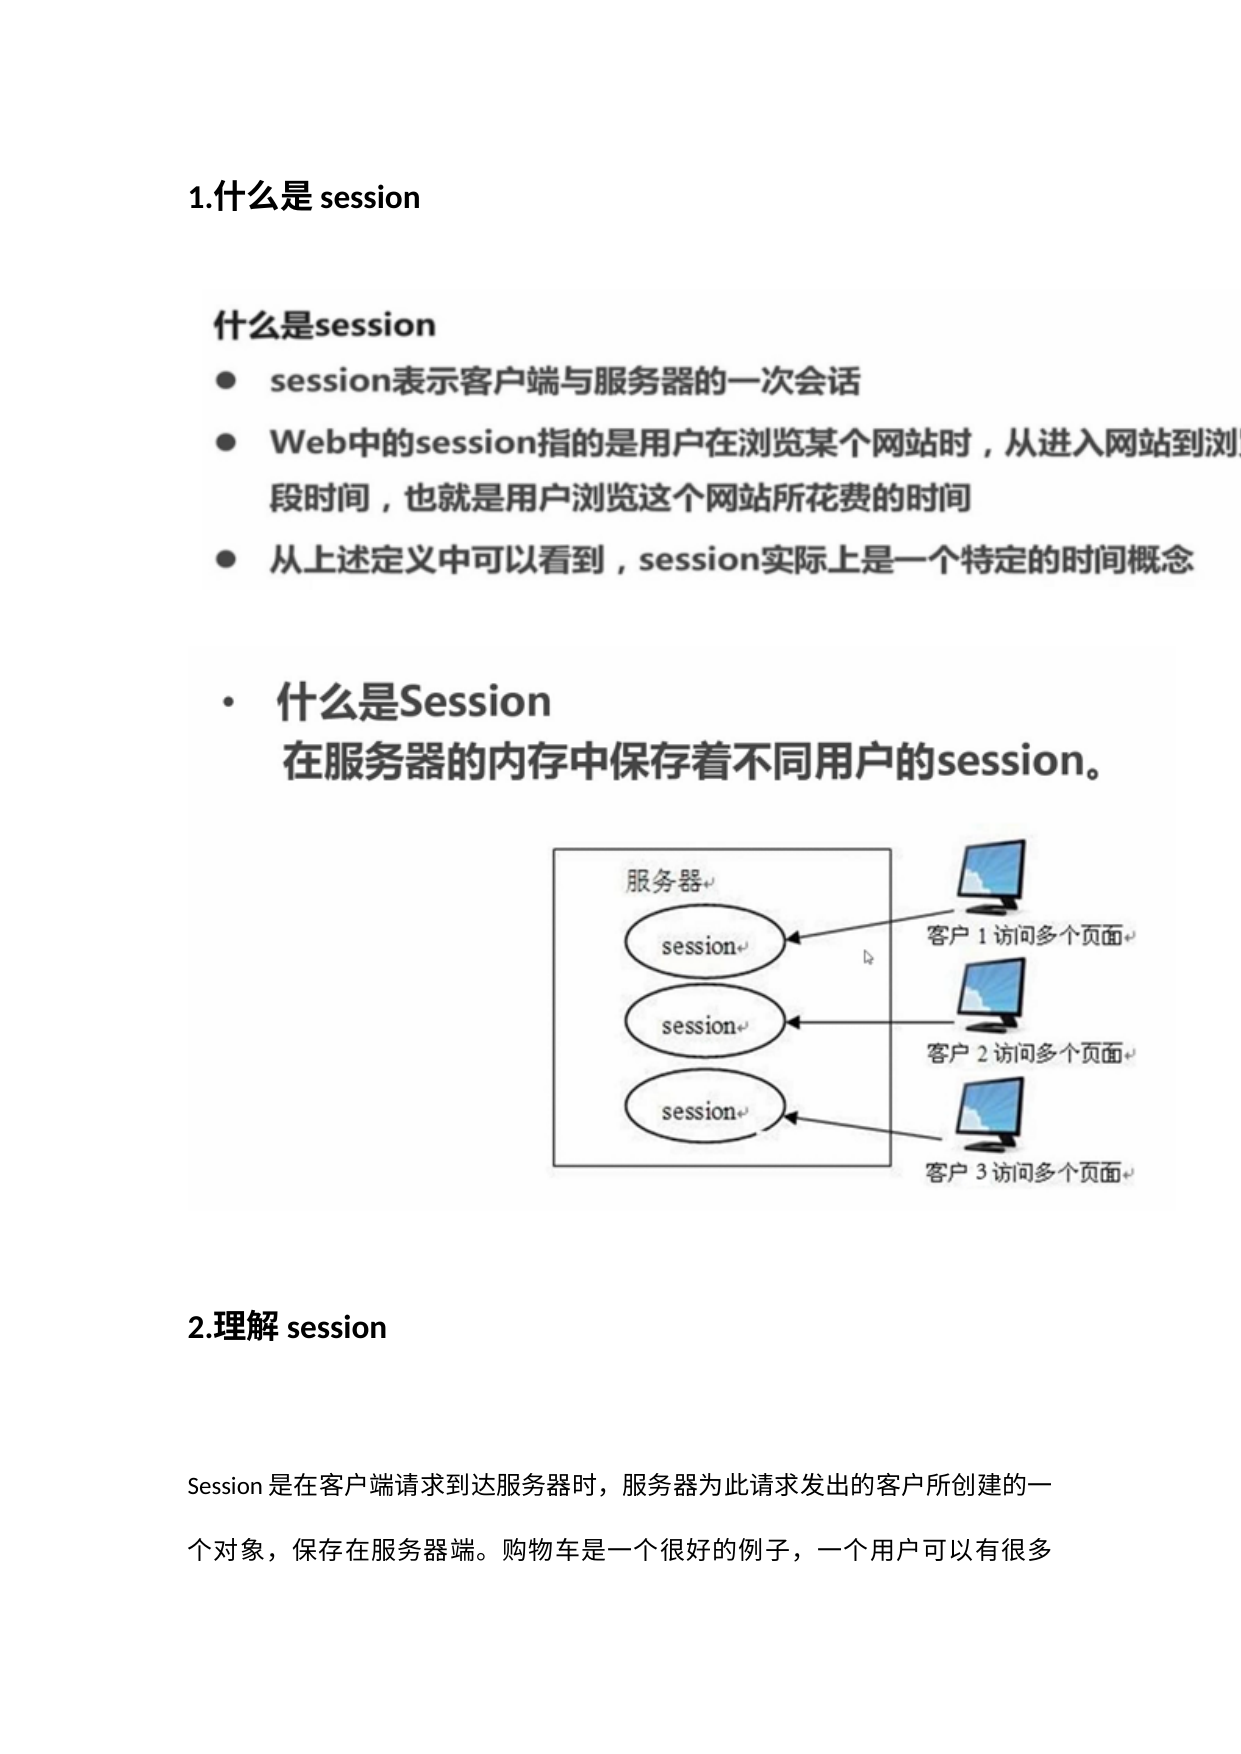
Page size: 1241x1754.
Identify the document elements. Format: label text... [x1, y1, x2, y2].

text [187, 1418, 1053, 1581]
picture [187, 289, 1241, 590]
subtitle 1.什么是session [187, 162, 1053, 227]
subtitle 2.理解session [187, 1291, 1053, 1356]
